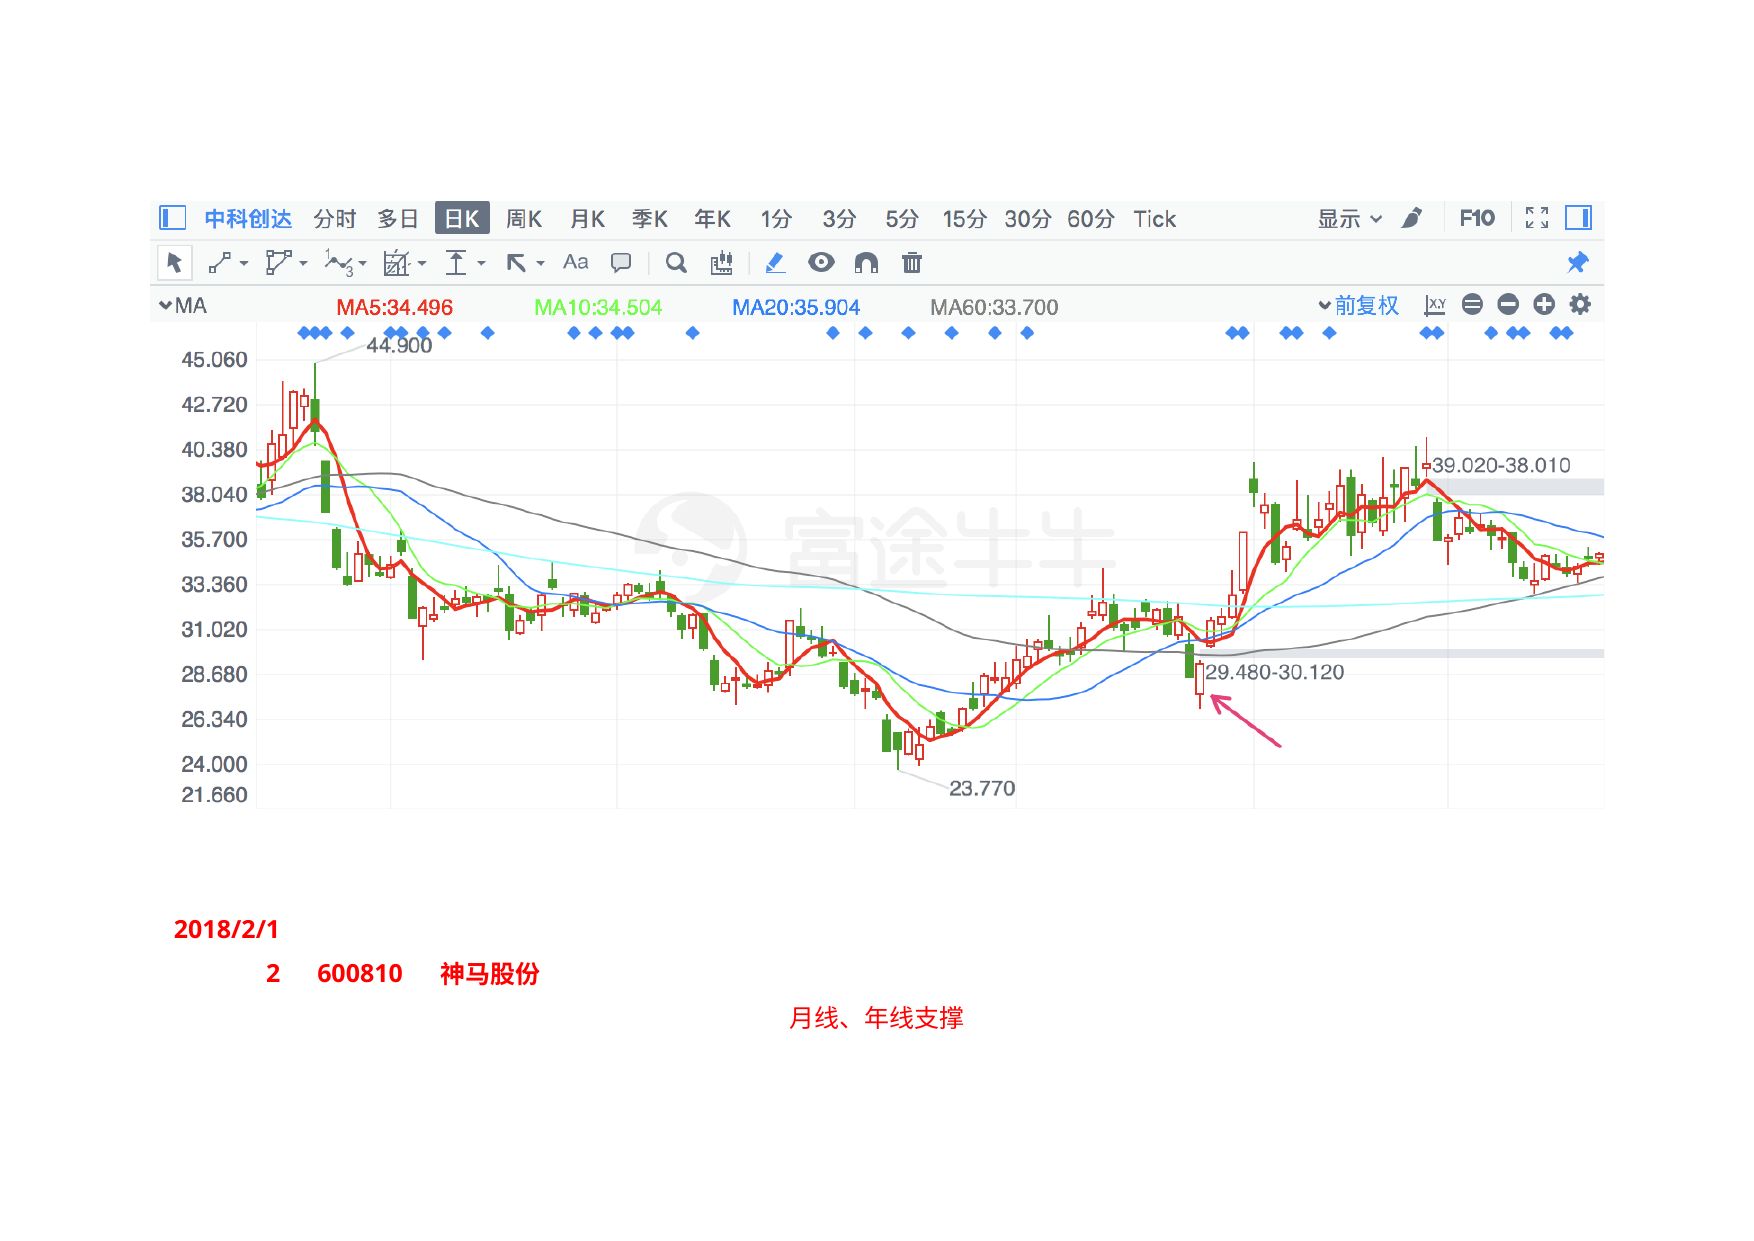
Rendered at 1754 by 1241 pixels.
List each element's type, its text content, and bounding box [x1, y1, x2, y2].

text 月线、年线支撑 [150, 994, 1604, 1039]
table_header 2018/2/12 [150, 906, 291, 994]
table_header 神马股份 [429, 906, 564, 994]
picture [150, 201, 1605, 809]
table_header 600810 [291, 906, 429, 994]
